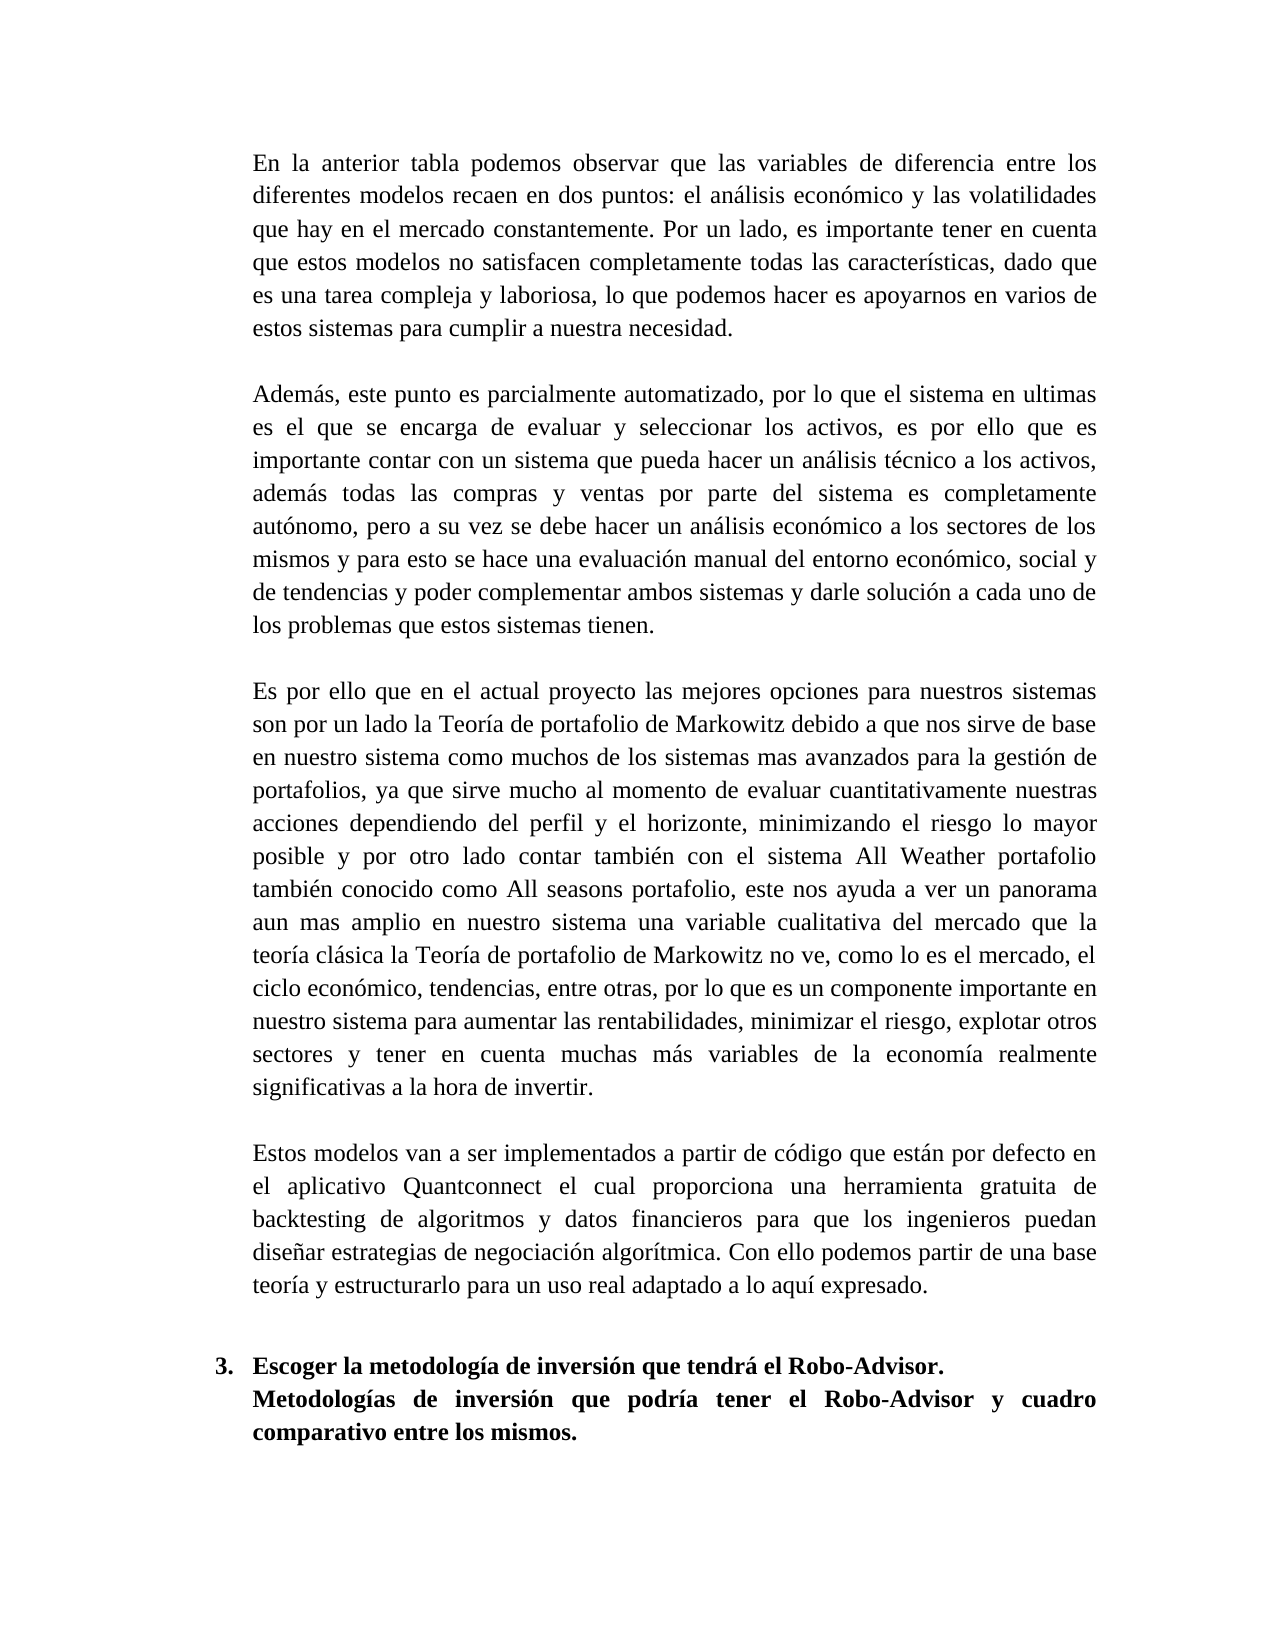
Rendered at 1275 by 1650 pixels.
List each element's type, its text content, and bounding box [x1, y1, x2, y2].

list Escoger la metodología de inversión que tendrá el Robo-Advisor. [215, 1351, 1098, 1380]
list Además, este punto es parcialmente automatizado, por lo que el sistema en ultimas es el que se encarga de evaluar y seleccionar los activos, es por ello que es importante contar con un sistema que pueda hacer un análisis técnico a los activos, además todas las compras y ventas por parte del sistema es completamente autónomo, pero a su vez se debe hacer un análisis económico a los sectores de los mismos y para esto se hace una evaluación manual del entorno económico, social y de tendencias y poder complementar ambos sistemas y darle solución a cada uno de los problemas que estos sistemas tienen. [252, 379, 1098, 639]
list Metodologías de inversión que podría tener el Robo-Advisor y cuadro comparativo entre los mismos. [252, 1384, 1098, 1446]
list Estos modelos van a ser implementados a partir de código que están por defecto en el aplicativo Quantconnect el cual proporciona una herramienta gratuita de backtesting de algoritmos y datos financieros para que los ingenieros puedan diseñar estrategias de negociación algorítmica. Con ello podemos partir de una base teoría y estructurarlo para un uso real adaptado a lo aquí expresado. [252, 1138, 1098, 1299]
list En la anterior tabla podemos observar que las variables de diferencia entre los diferentes modelos recaen en dos puntos: el análisis económico y las volatilidades que hay en el mercado constantemente. Por un lado, es importante tener en cuenta que estos modelos no satisfacen completamente todas las características, dado que es una tarea compleja y laboriosa, lo que podemos hacer es apoyarnos en varios de estos sistemas para cumplir a nuestra necesidad. [252, 148, 1098, 341]
list Es por ello que en el actual proyecto las mejores opciones para nuestros sistemas son por un lado la Teoría de portafolio de Markowitz debido a que nos sirve de base en nuestro sistema como muchos de los sistemas mas avanzados para la gestión de portafolios, ya que sirve mucho al momento de evaluar cuantitativamente nuestras acciones dependiendo del perfil y el horizonte, minimizando el riesgo lo mayor posible y por otro lado contar también con el sistema All Weather portafolio también conocido como All seasons portafolio, este nos ayuda a ver un panorama aun mas amplio en nuestro sistema una variable cualitativa del mercado que la teoría clásica la Teoría de portafolio de Markowitz no ve, como lo es el mercado, el ciclo económico, tendencias, entre otras, por lo que es un componente importante en nuestro sistema para aumentar las rentabilidades, minimizar el riesgo, explotar otros sectores y tener en cuenta muchas más variables de la economía realmente significativas a la hora de invertir. [252, 676, 1098, 1101]
